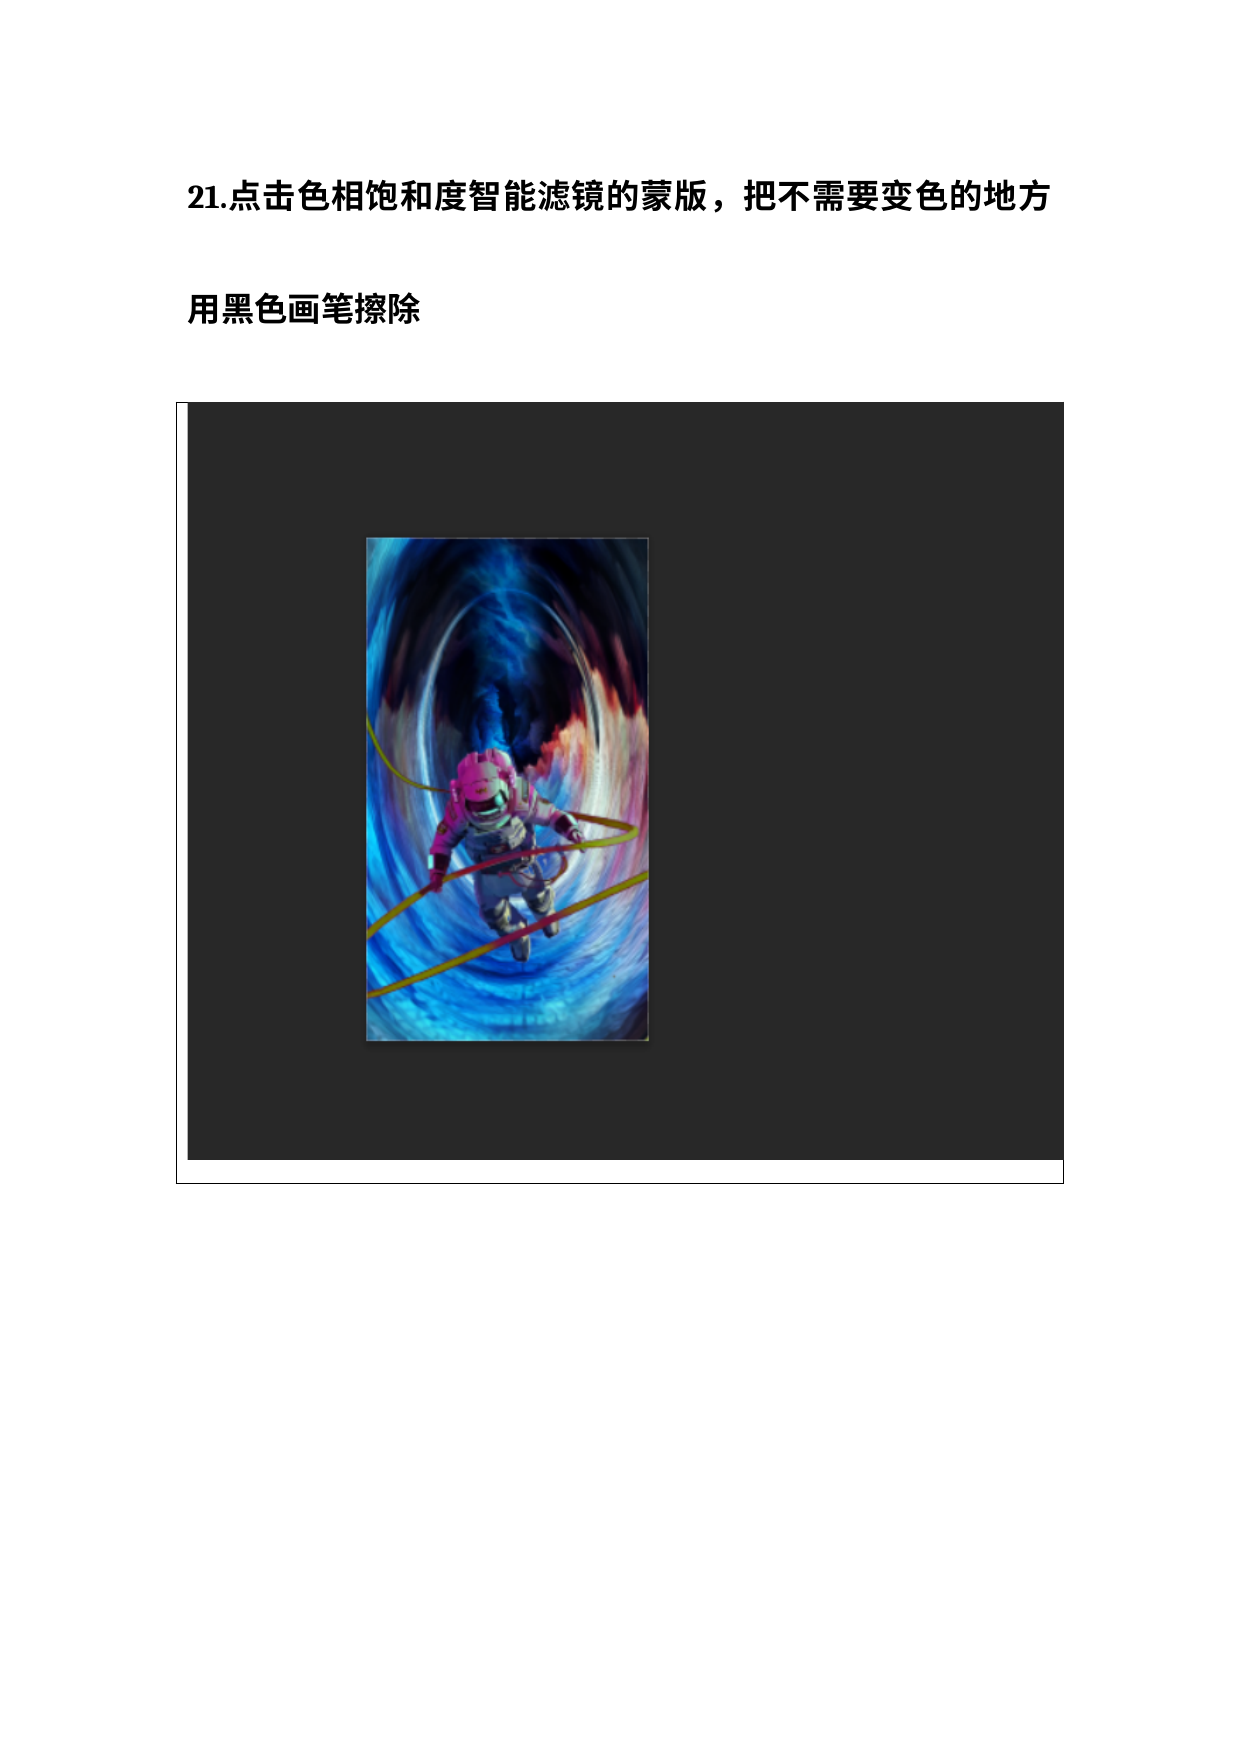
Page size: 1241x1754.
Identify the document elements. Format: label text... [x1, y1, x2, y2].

table_header [177, 403, 1063, 1183]
picture [187, 402, 1064, 1160]
subtitle 21.点击色相饱和度智能滤镜的蒙版，把不需要变色的地方用黑色画笔擦除 [187, 162, 1053, 339]
